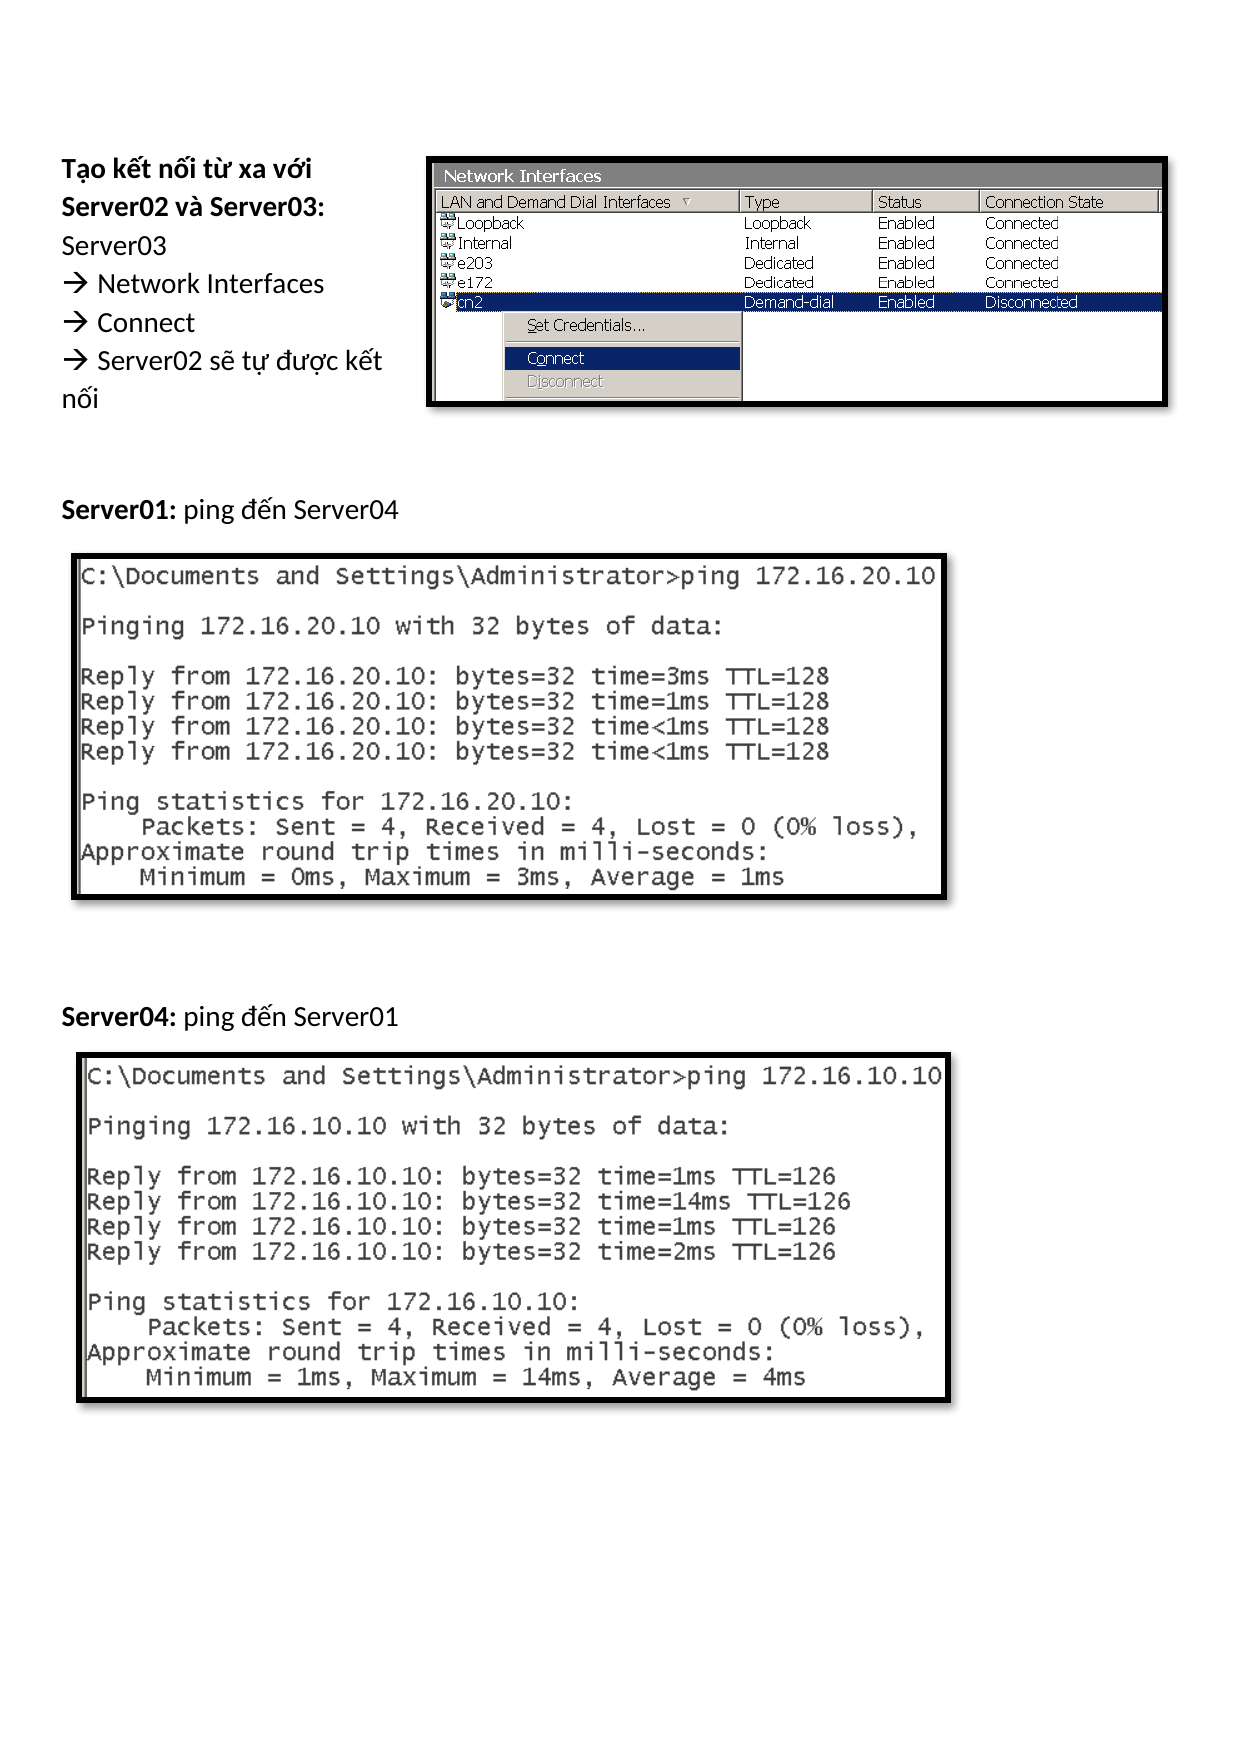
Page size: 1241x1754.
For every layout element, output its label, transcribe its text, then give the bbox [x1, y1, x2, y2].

text Tạo kết nối từ xa với Server02 và Server03: Server03 Network Interfaces Connect Server02 sẽ tự được kết nối [61, 150, 1184, 416]
text Server04: ping đến Server01 [61, 998, 1184, 1033]
text Server01: ping đến Server04 [61, 491, 1184, 526]
